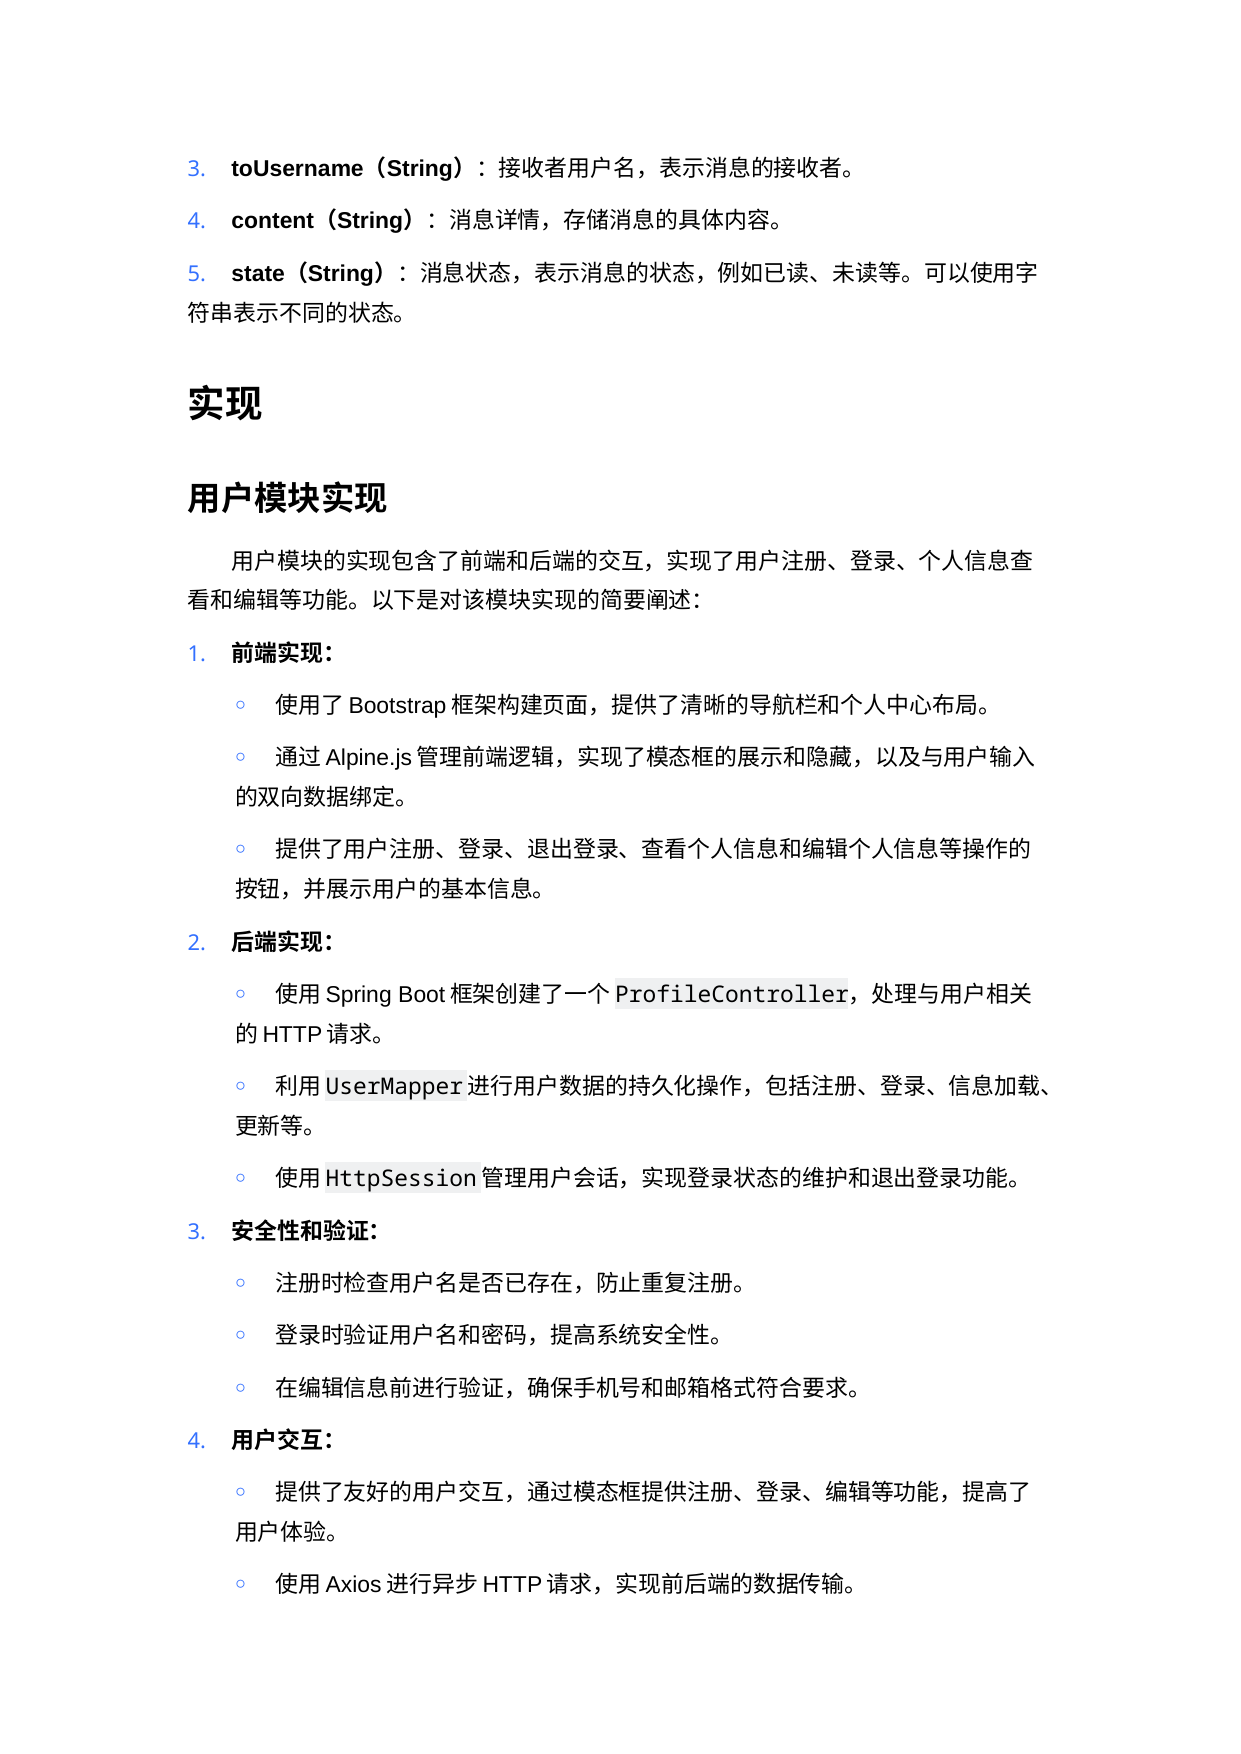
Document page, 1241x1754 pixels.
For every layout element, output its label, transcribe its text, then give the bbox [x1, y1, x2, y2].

list 提供了用户注册、登录、退出登录、查看个人信息和编辑个人信息等操作的按钮，并展示用户的基本信息。 [235, 831, 1053, 904]
list 登录时验证用户名和密码，提高系统安全性。 [235, 1317, 1053, 1350]
list 安全性和验证： [187, 1212, 1053, 1246]
list state（String）：消息状态，表示消息的状态，例如已读、未读等。可以使用字符串表示不同的状态。 [187, 254, 1053, 328]
text 用户模块实现 [187, 472, 1053, 520]
list toUsername（String）：接收者用户名，表示消息的接收者。 [187, 150, 1053, 183]
list 注册时检查用户名是否已存在，防止重复注册。 [235, 1265, 1053, 1298]
list 使用Axios进行异步HTTP请求，实现前后端的数据传输。 [235, 1566, 1053, 1599]
list 前端实现： [187, 634, 1053, 668]
list 用户交互： [187, 1422, 1053, 1455]
list 使用HttpSession管理用户会话，实现登录状态的维护和退出登录功能。 [235, 1160, 1053, 1193]
text 用户模块的实现包含了前端和后端的交互，实现了用户注册、登录、个人信息查看和编辑等功能。以下是对该模块实现的简要阐述： [187, 542, 1053, 616]
list 提供了友好的用户交互，通过模态框提供注册、登录、编辑等功能，提高了用户体验。 [235, 1474, 1053, 1547]
list 利用UserMapper进行用户数据的持久化操作，包括注册、登录、信息加载、更新等。 [235, 1068, 1053, 1141]
list content（String）：消息详情，存储消息的具体内容。 [187, 202, 1053, 236]
list 使用了Bootstrap框架构建页面，提供了清晰的导航栏和个人中心布局。 [235, 687, 1053, 720]
list 后端实现： [187, 923, 1053, 957]
list 在编辑信息前进行验证，确保手机号和邮箱格式符合要求。 [235, 1369, 1053, 1403]
text 实现 [187, 374, 1053, 428]
list 使用Spring Boot框架创建了一个ProfileController，处理与用户相关的HTTP请求。 [235, 976, 1053, 1049]
list 通过Alpine.js管理前端逻辑，实现了模态框的展示和隐藏，以及与用户输入的双向数据绑定。 [235, 739, 1053, 812]
